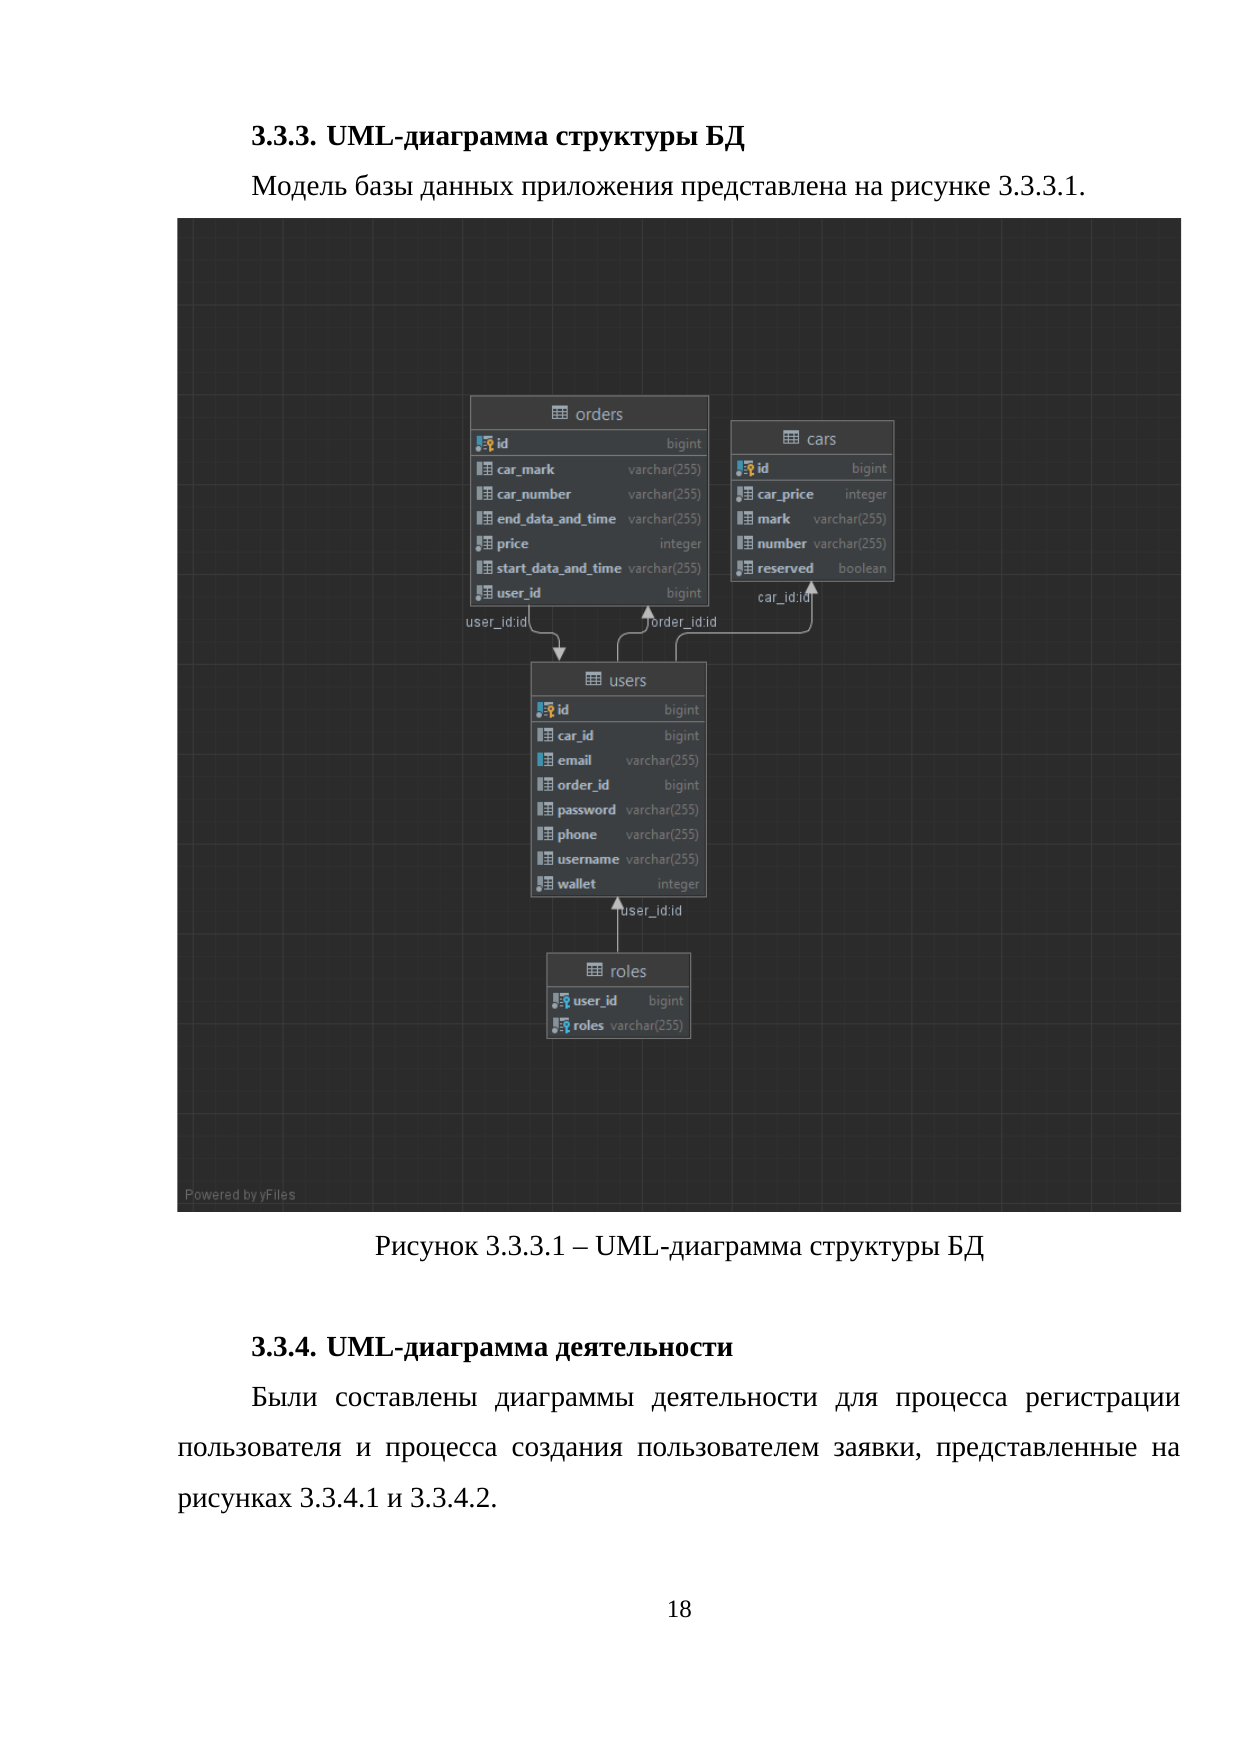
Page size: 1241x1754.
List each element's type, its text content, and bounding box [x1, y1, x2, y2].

text Модель базы данных приложения представлена на рисунке 3.3.3.1. [177, 168, 1181, 202]
text Были составлены диаграммы деятельности для процесса регистрации пользователя и процесса создания пользователем заявки, представленные на рисунках 3.3.4.1 и 3.3.4.2. [177, 1379, 1181, 1513]
subtitle UML-диаграмма деятельности [251, 1329, 1181, 1362]
picture [177, 218, 1182, 1212]
text Рисунок 3.3.3.1 – UML-диаграмма структуры БД [177, 1228, 1181, 1262]
subtitle UML-диаграмма структуры БД [251, 118, 1181, 152]
